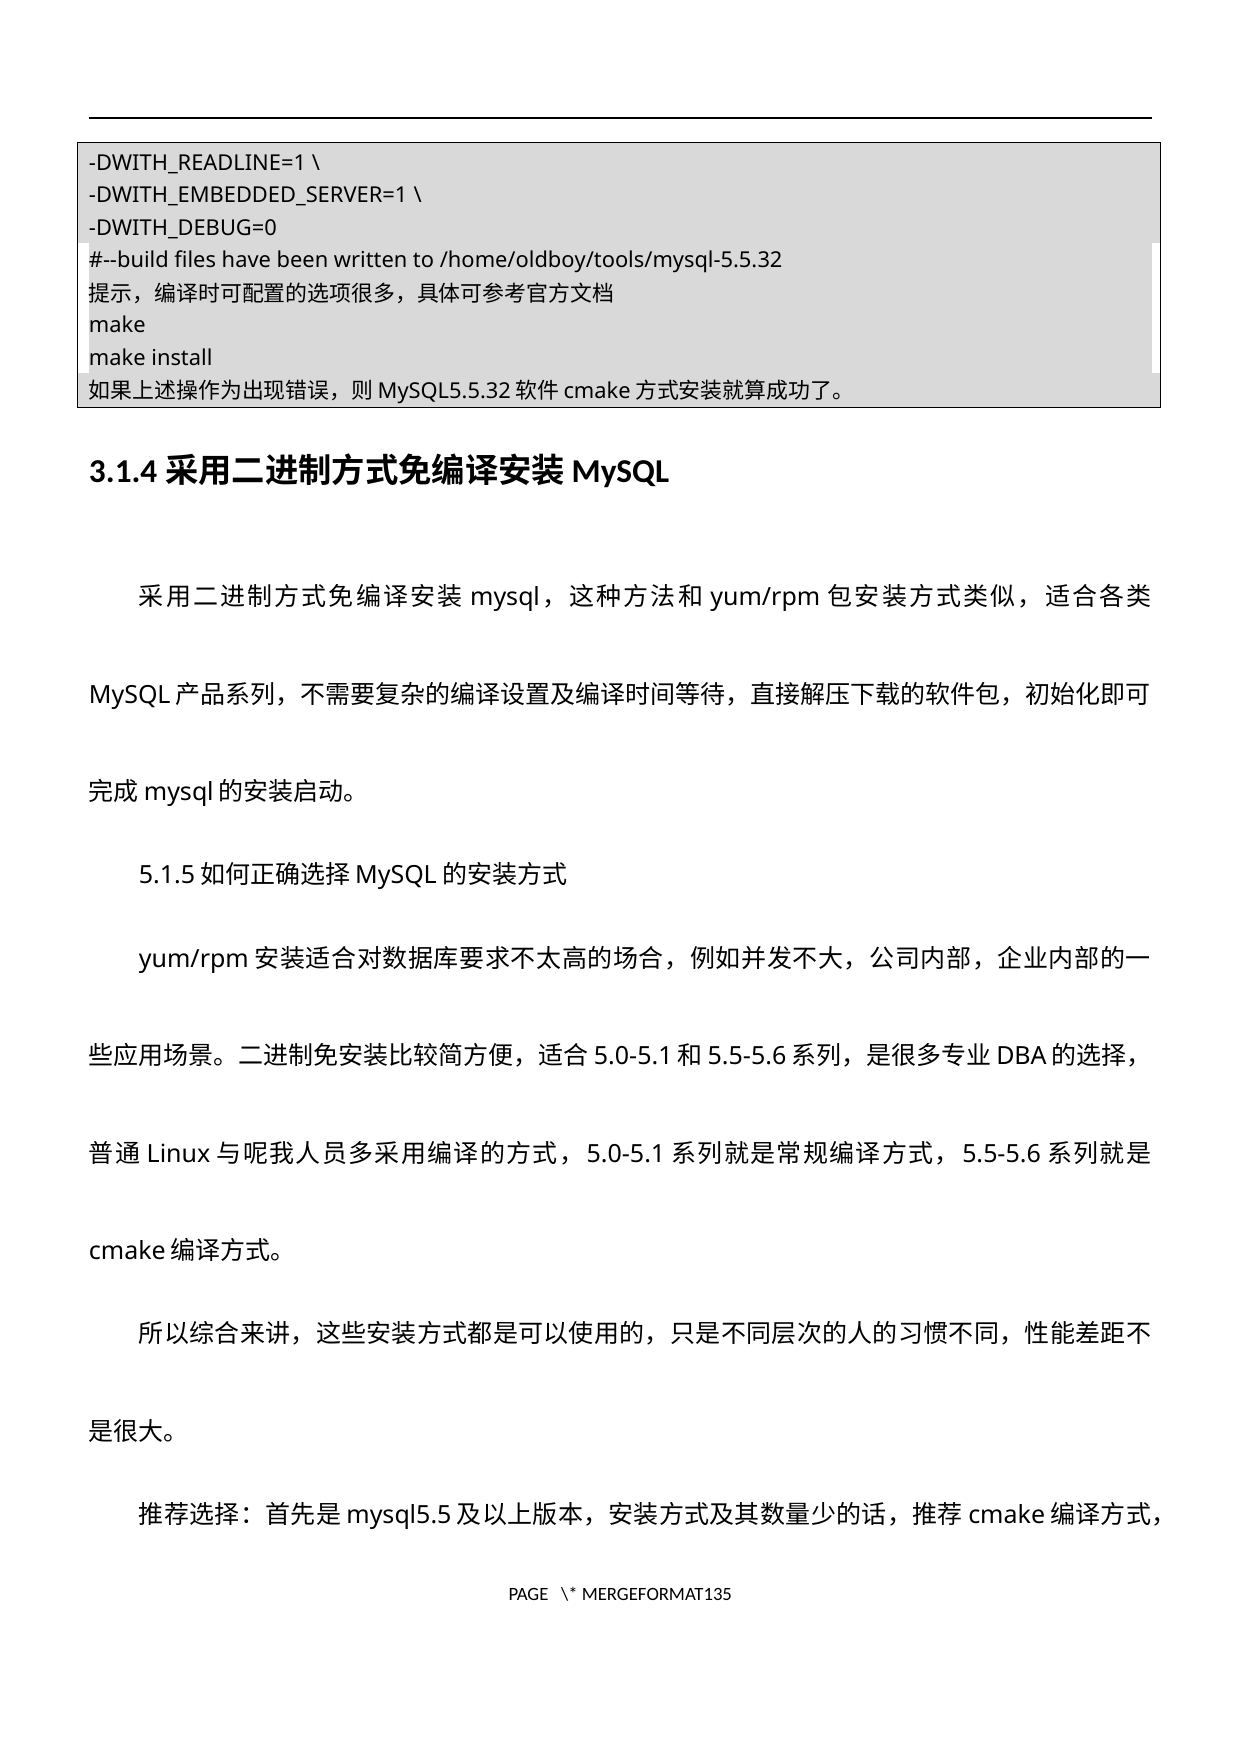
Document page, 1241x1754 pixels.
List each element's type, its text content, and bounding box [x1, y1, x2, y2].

text #--build files have been written to /home/oldboy/tools/mysql-5.5.32 [89, 243, 1152, 275]
text 提示，编译时可配置的选项很多，具体可参考官方文档 [89, 275, 1152, 308]
text 采用二进制方式免编译安装mysql，这种方法和yum/rpm包安装方式类似，适合各类MySQL产品系列，不需要复杂的编译设置及编译时间等待，直接解压下载的软件包，初始化即可完成mysql的安装启动。 [89, 562, 1152, 822]
text 如果上述操作为出现错误，则MySQL5.5.32软件cmake方式安装就算成功了。 [78, 369, 1160, 407]
text 5.1.5如何正确选择MySQL的安装方式 [89, 841, 1152, 906]
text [78, 143, 1160, 243]
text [89, 1480, 1152, 1545]
text 所以综合来讲，这些安装方式都是可以使用的，只是不同层次的人的习惯不同，性能差距不是很大。 [89, 1299, 1152, 1462]
text yum/rpm安装适合对数据库要求不太高的场合，例如并发不大，公司内部，企业内部的一些应用场景。二进制免安装比较简方便，适合5.0-5.1和5.5-5.6系列，是很多专业DBA的选择，普通Linux与呢我人员多采用编译的方式，5.0-5.1系列就是常规编译方式，5.5-5.6系列就是cmake编译方式。 [89, 924, 1152, 1281]
subtitle 3.1.4 采用二进制方式免编译安装MySQL [89, 435, 1152, 500]
text make install [89, 340, 1152, 369]
text make [89, 308, 1152, 340]
